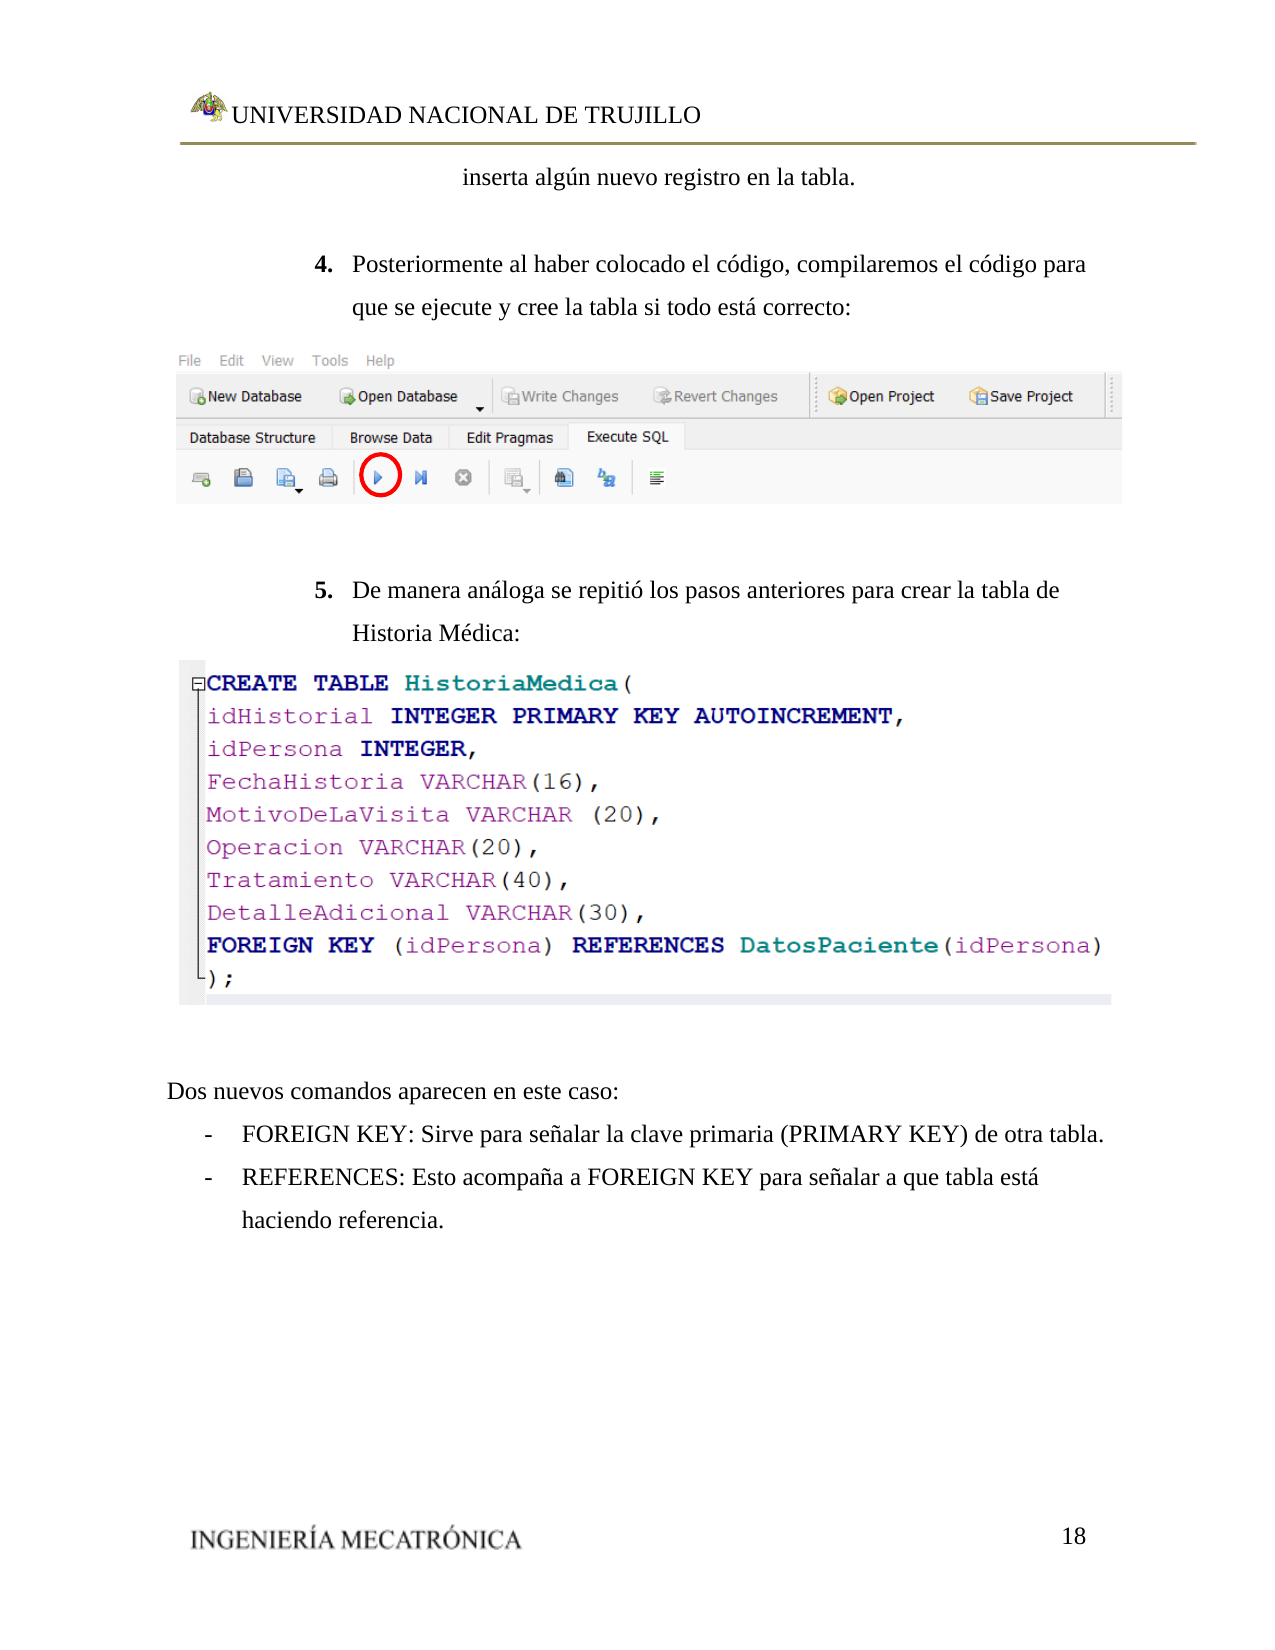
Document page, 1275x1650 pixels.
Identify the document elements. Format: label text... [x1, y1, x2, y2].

list AUTOINCREMENT: Este comando es para generar un número único cuando se inserta algún nuevo registro en la tabla. [204, 162, 1112, 191]
list De manera análoga se repitió los pasos anteriores para crear la tabla de Historia Médica: [314, 575, 1112, 647]
list REFERENCES: Esto acompaña a FOREIGN KEY para señalar a que tabla está haciendo referencia. [204, 1162, 1112, 1234]
picture [190, 91, 228, 123]
list FOREIGN KEY: Sirve para señalar la clave primaria (PRIMARY KEY) de otra tabla. [204, 1119, 1112, 1148]
list Posteriormente al haber colocado el código, compilaremos el código para que se ejecute y cree la tabla si todo está correcto: [314, 249, 1112, 321]
picture [176, 1509, 569, 1570]
picture [176, 352, 1123, 504]
text Dos nuevos comandos aparecen en este caso: [167, 1076, 1112, 1105]
picture [179, 660, 1112, 1005]
